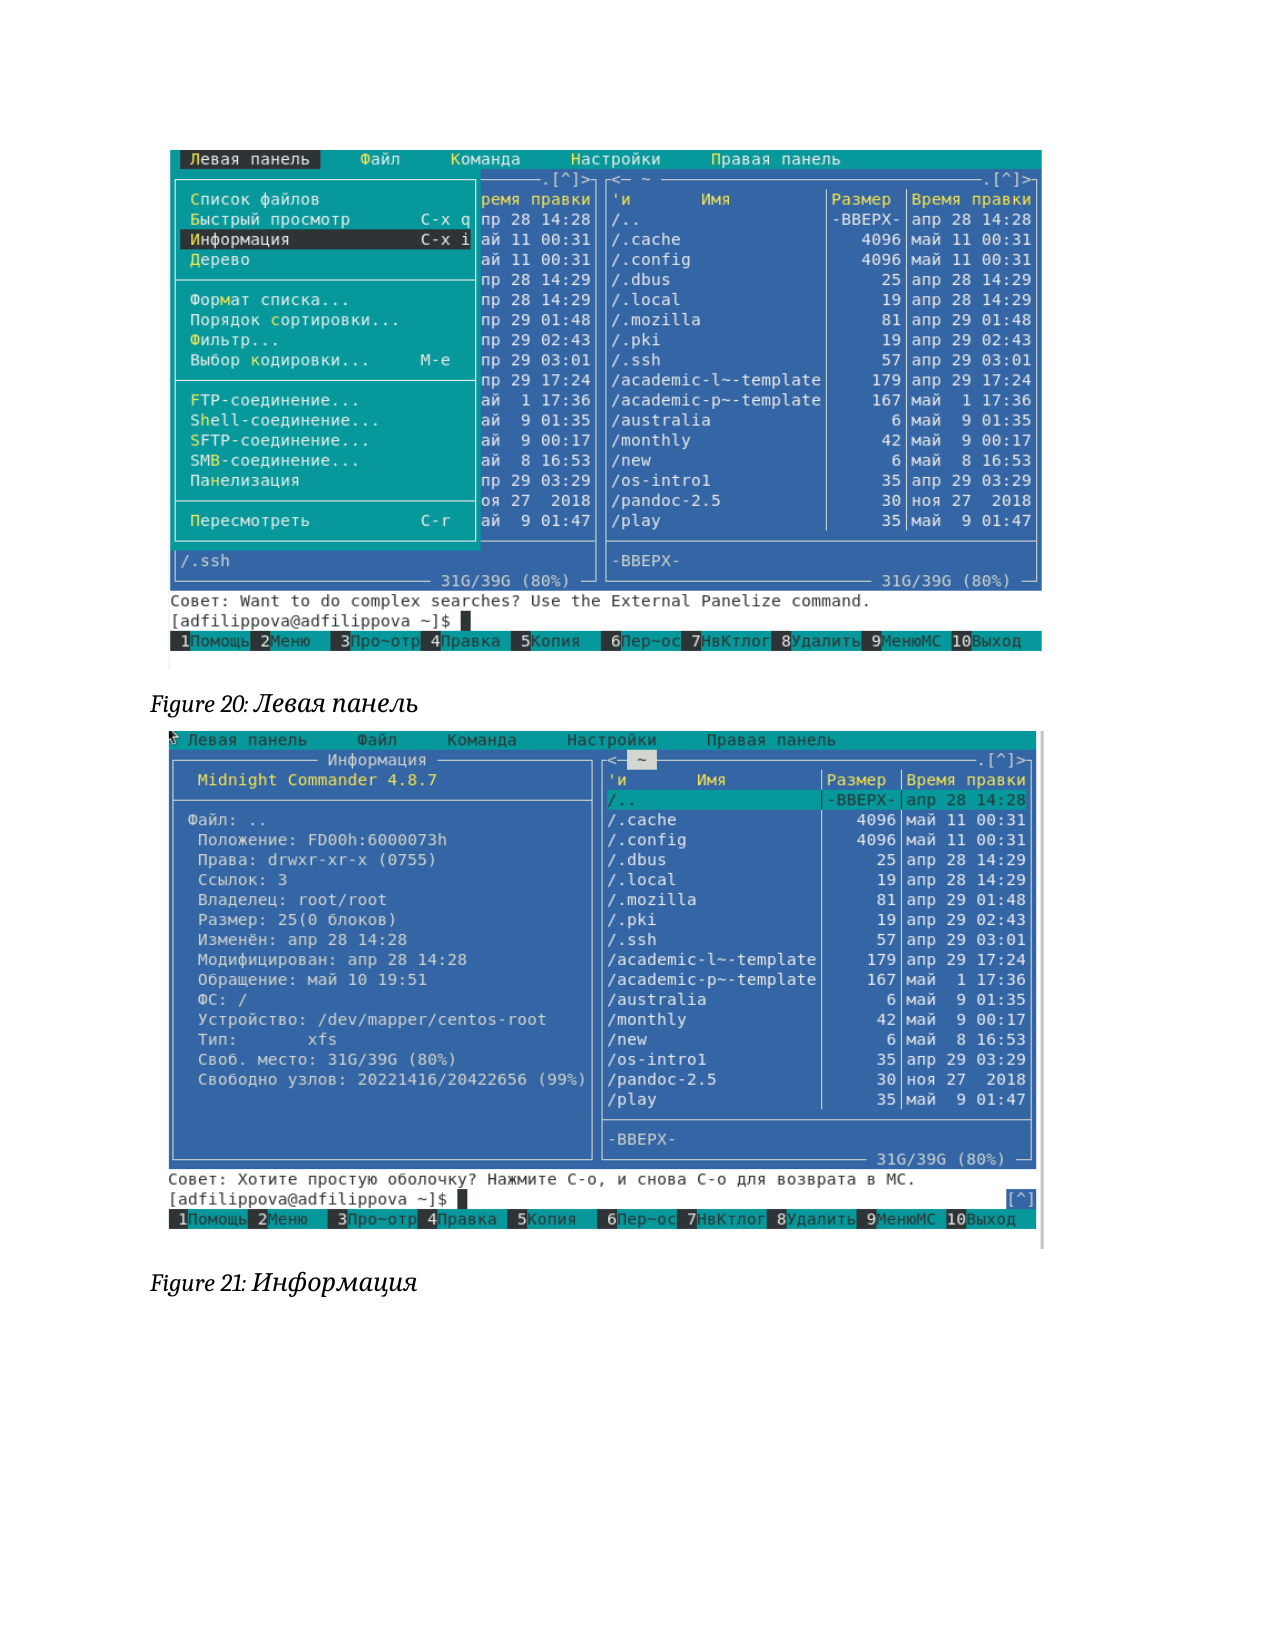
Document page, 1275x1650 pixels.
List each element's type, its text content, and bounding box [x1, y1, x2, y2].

picture [168, 731, 1044, 1249]
picture [168, 150, 1044, 670]
text Figure 21: Информация [150, 1269, 1125, 1298]
text Figure 20: Левая панель [150, 690, 1125, 719]
